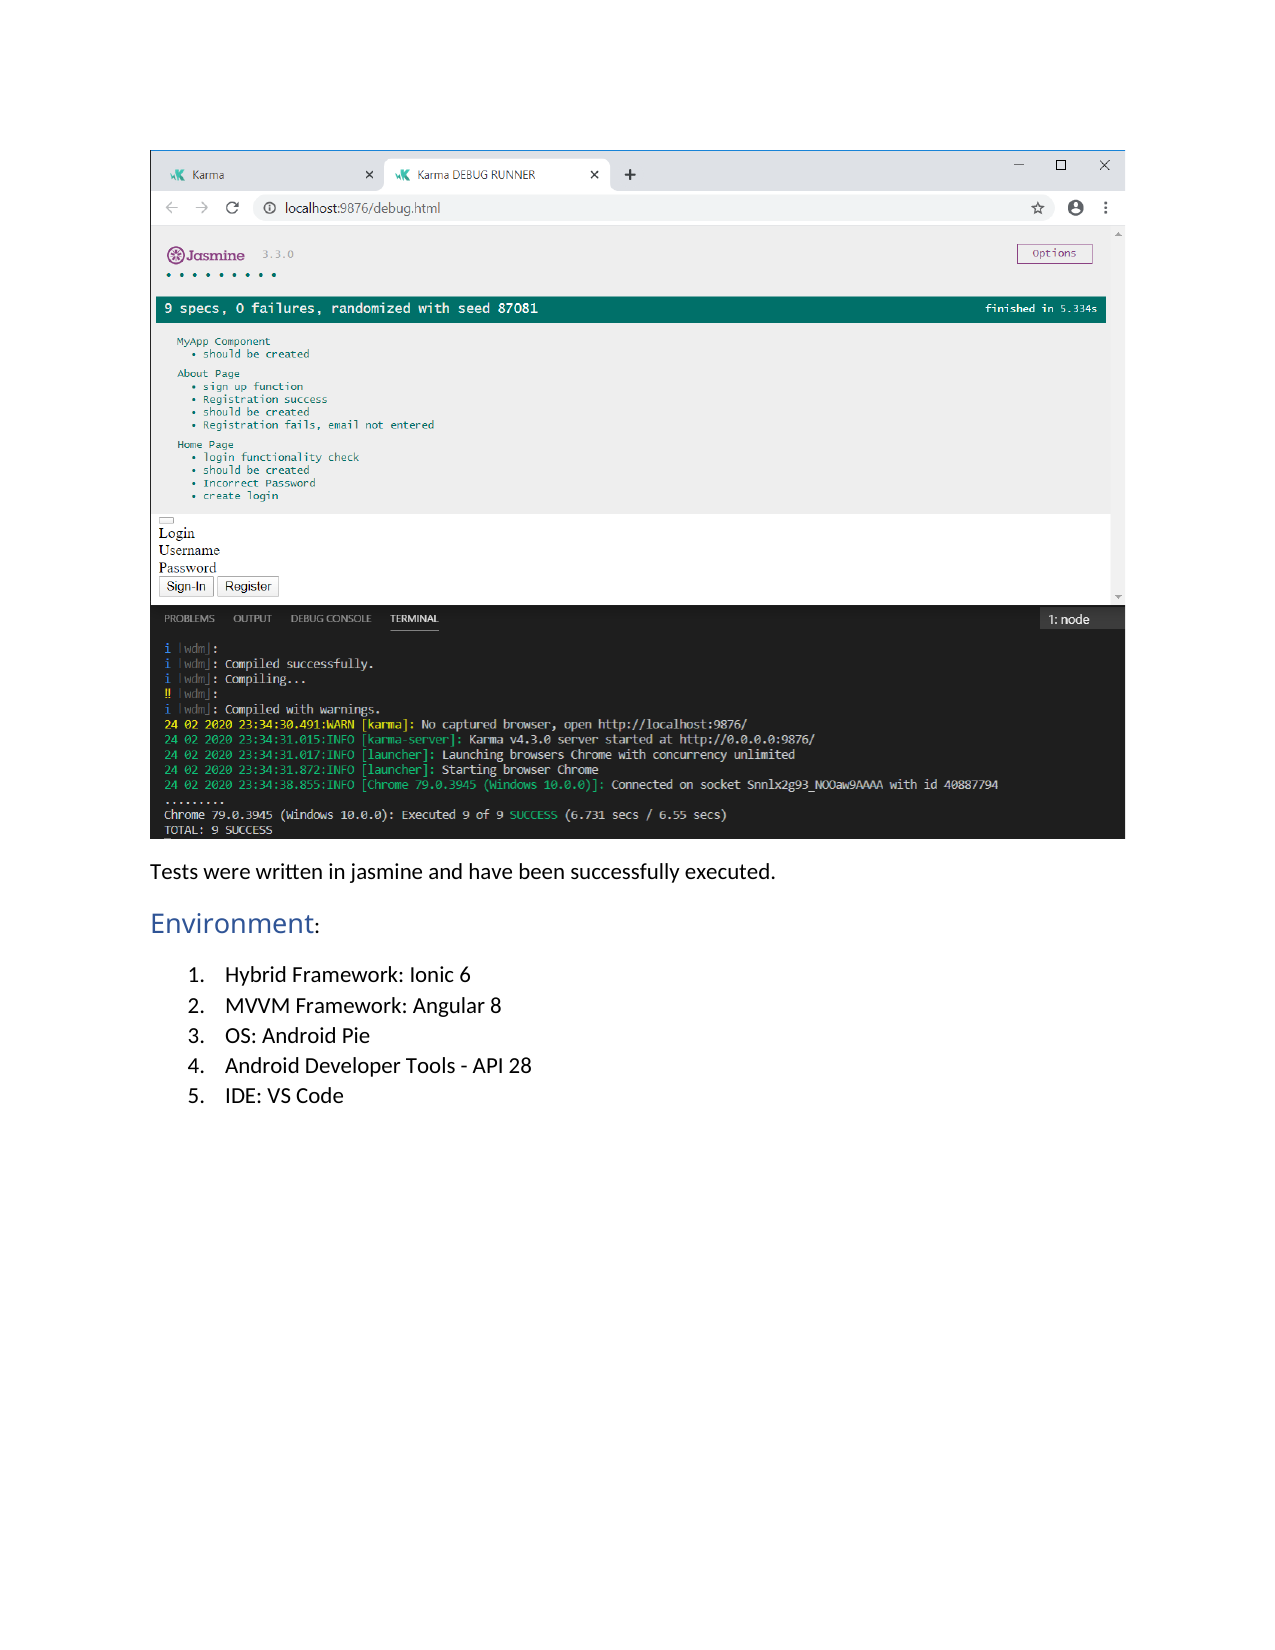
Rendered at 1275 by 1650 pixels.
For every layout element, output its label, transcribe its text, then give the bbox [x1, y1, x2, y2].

picture [150, 150, 1125, 839]
list Android Developer Tools - API 28 [187, 1051, 1125, 1079]
list OS: Android Pie [187, 1021, 1125, 1049]
list IDE: VS Code [187, 1081, 1125, 1109]
text Tests were written in jasmine and have been successfully executed. [150, 857, 1125, 885]
list MVVM Framework: Angular 8 [187, 991, 1125, 1019]
list Hybrid Framework: Ionic 6 [187, 961, 1125, 988]
text Environment: [150, 904, 1125, 941]
